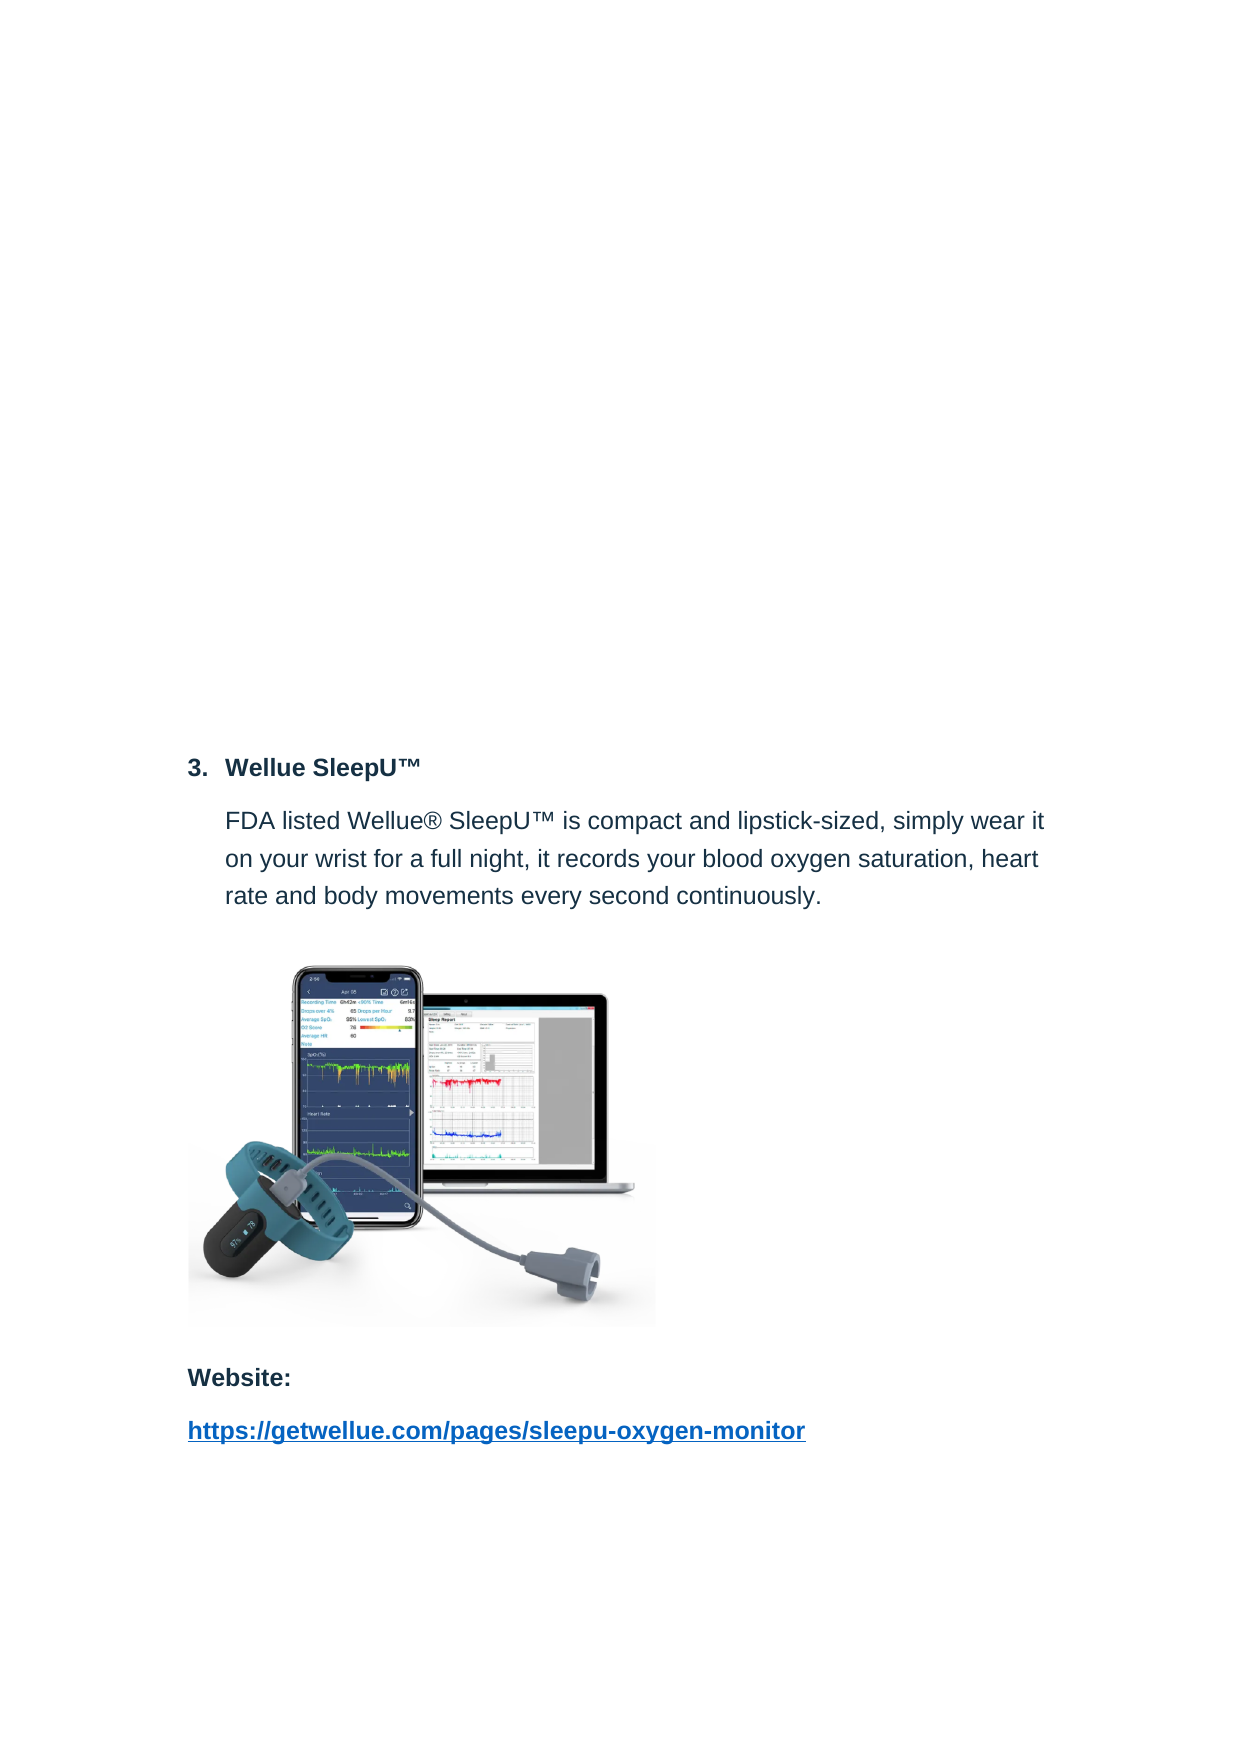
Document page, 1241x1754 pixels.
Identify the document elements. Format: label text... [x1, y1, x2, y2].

list Wellue SleepU™ [187, 749, 1053, 786]
text https://getwellue.com/pages/sleepu-oxygen-monitor [187, 1411, 1053, 1449]
text Website: [187, 1358, 1053, 1396]
list FDA listed Wellue® SleepU™ is compact and lipstick-sized, simply wear it on your wrist for a full night, it records your blood oxygen saturation, heart rate and body movements every second continuously. [225, 802, 1053, 914]
picture [187, 930, 685, 1327]
